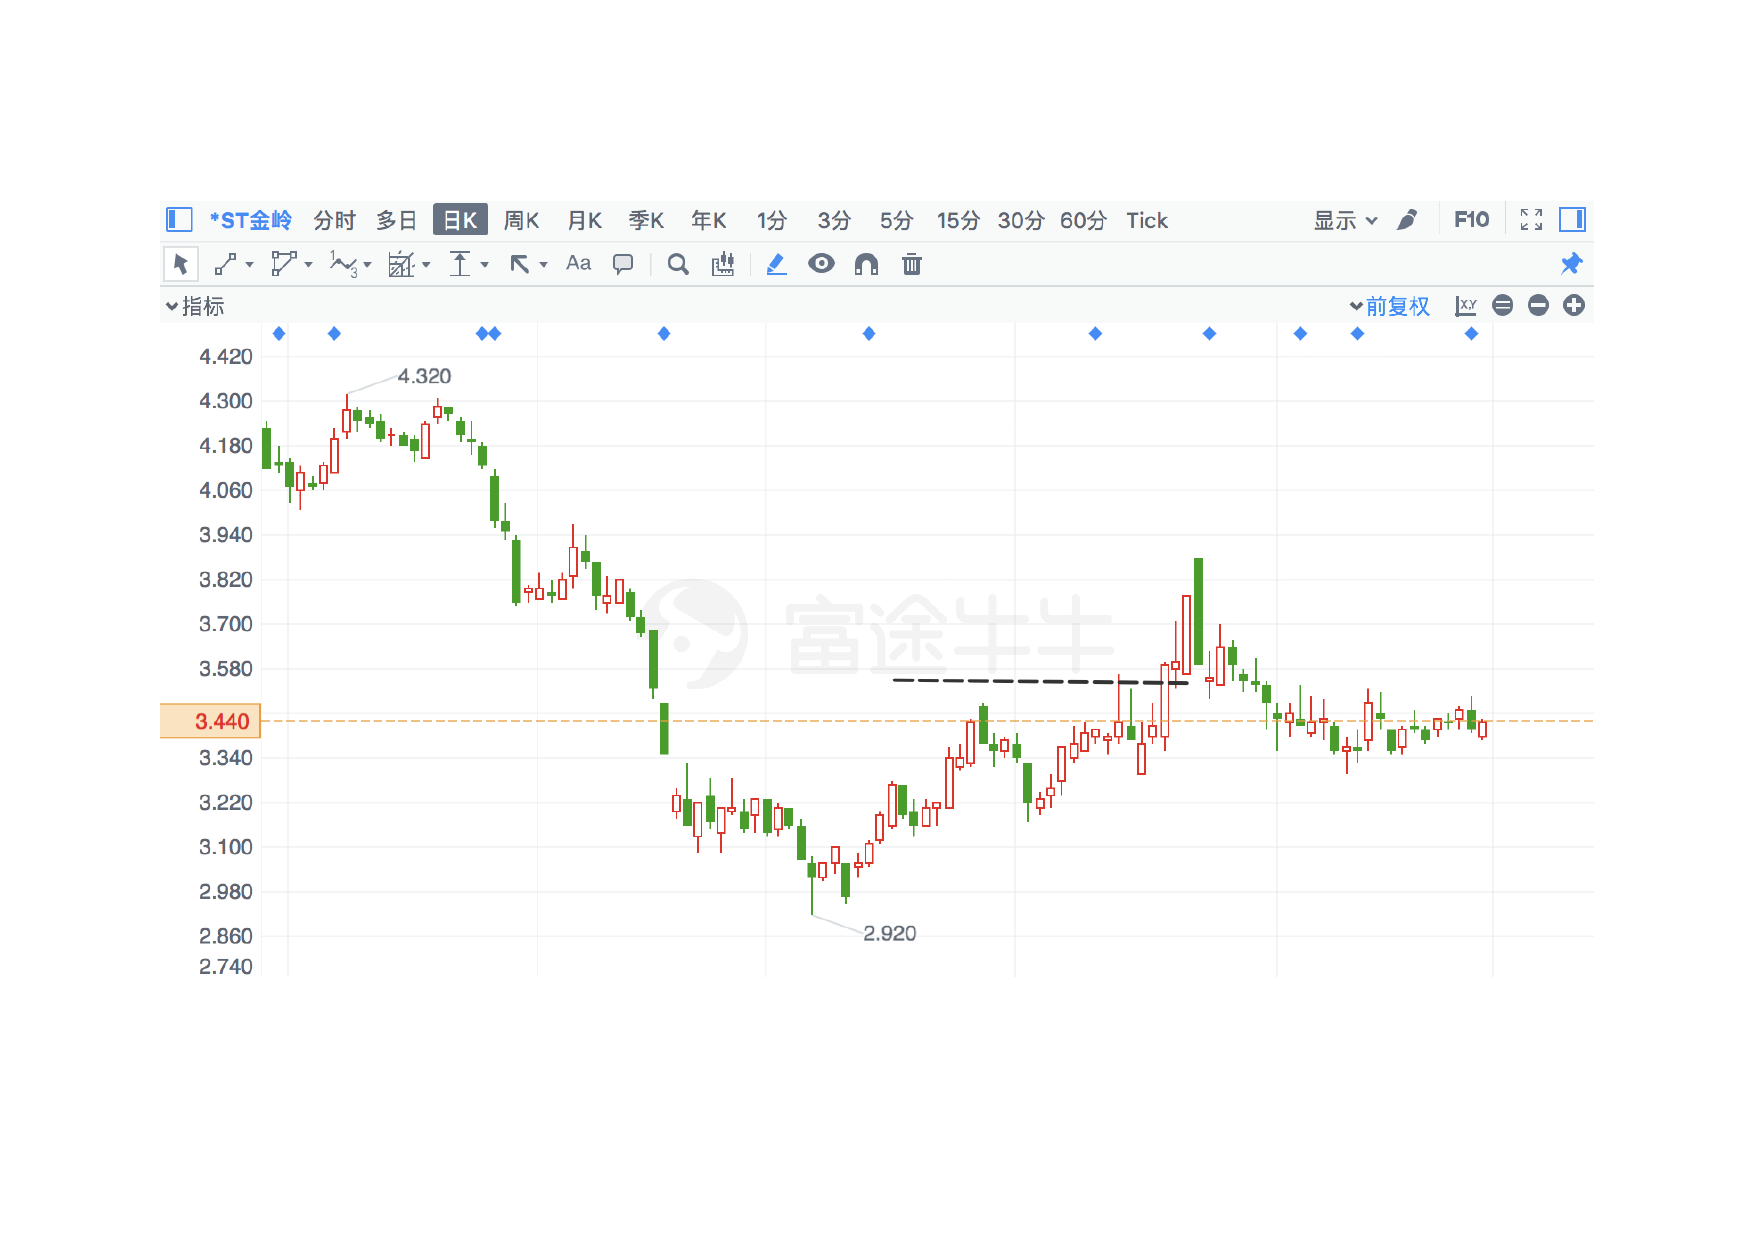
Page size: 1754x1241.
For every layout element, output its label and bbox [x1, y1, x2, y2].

picture [160, 201, 1594, 977]
